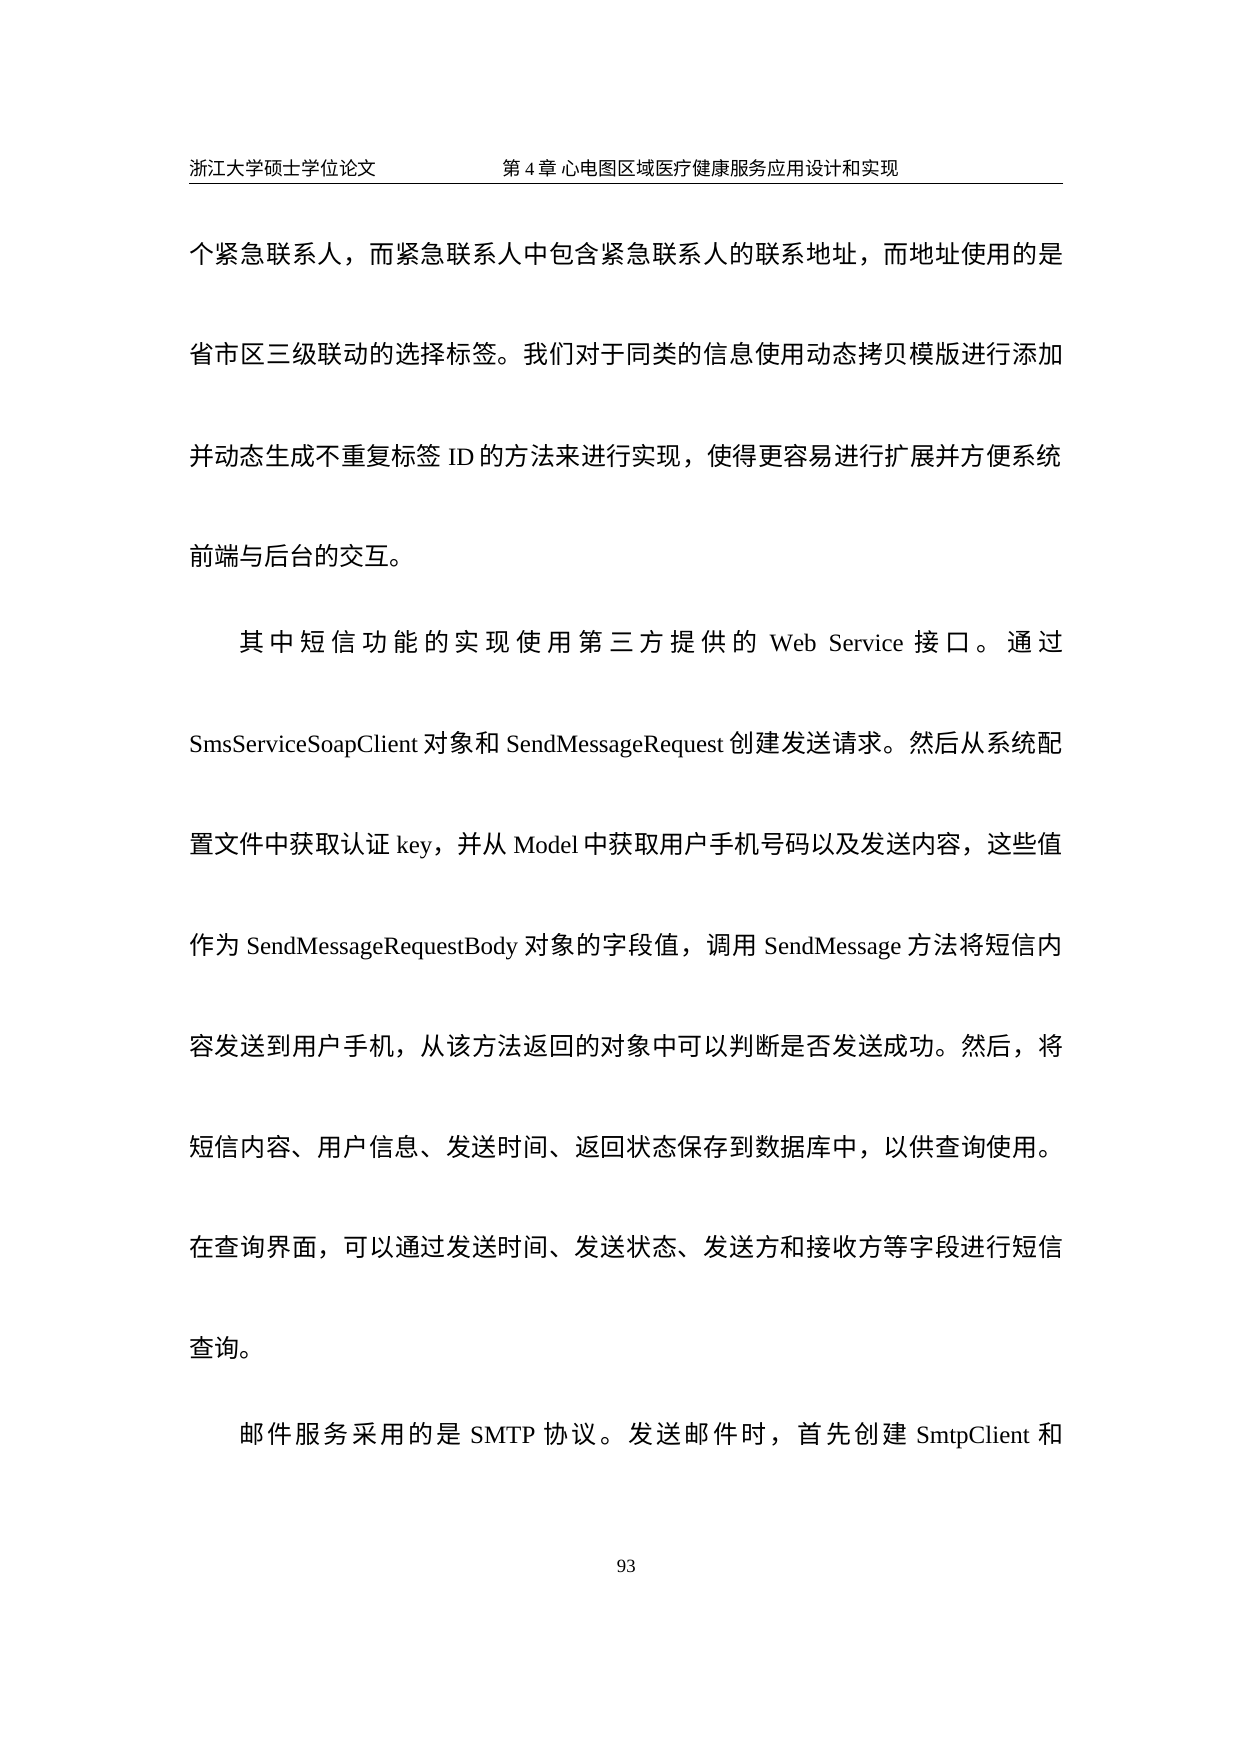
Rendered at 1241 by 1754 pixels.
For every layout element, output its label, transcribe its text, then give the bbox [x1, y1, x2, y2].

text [189, 218, 1063, 589]
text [189, 1399, 1063, 1466]
text 其中短信功能的实现使用第三方提供的Web Service接口。通过SmsServiceSoapClient对象和SendMessageRequest创建发送请求。然后从系统配置文件中获取认证key，并从Model中获取用户手机号码以及发送内容，这些值作为SendMessageRequestBody对象的字段值，调用SendMessage方法将短信内容发送到用户手机，从该方法返回的对象中可以判断是否发送成功。然后，将短信内容、用户信息、发送时间、返回状态保存到数据库中，以供查询使用。在查询界面，可以通过发送时间、发送状态、发送方和接收方等字段进行短信查询。 [189, 607, 1063, 1381]
